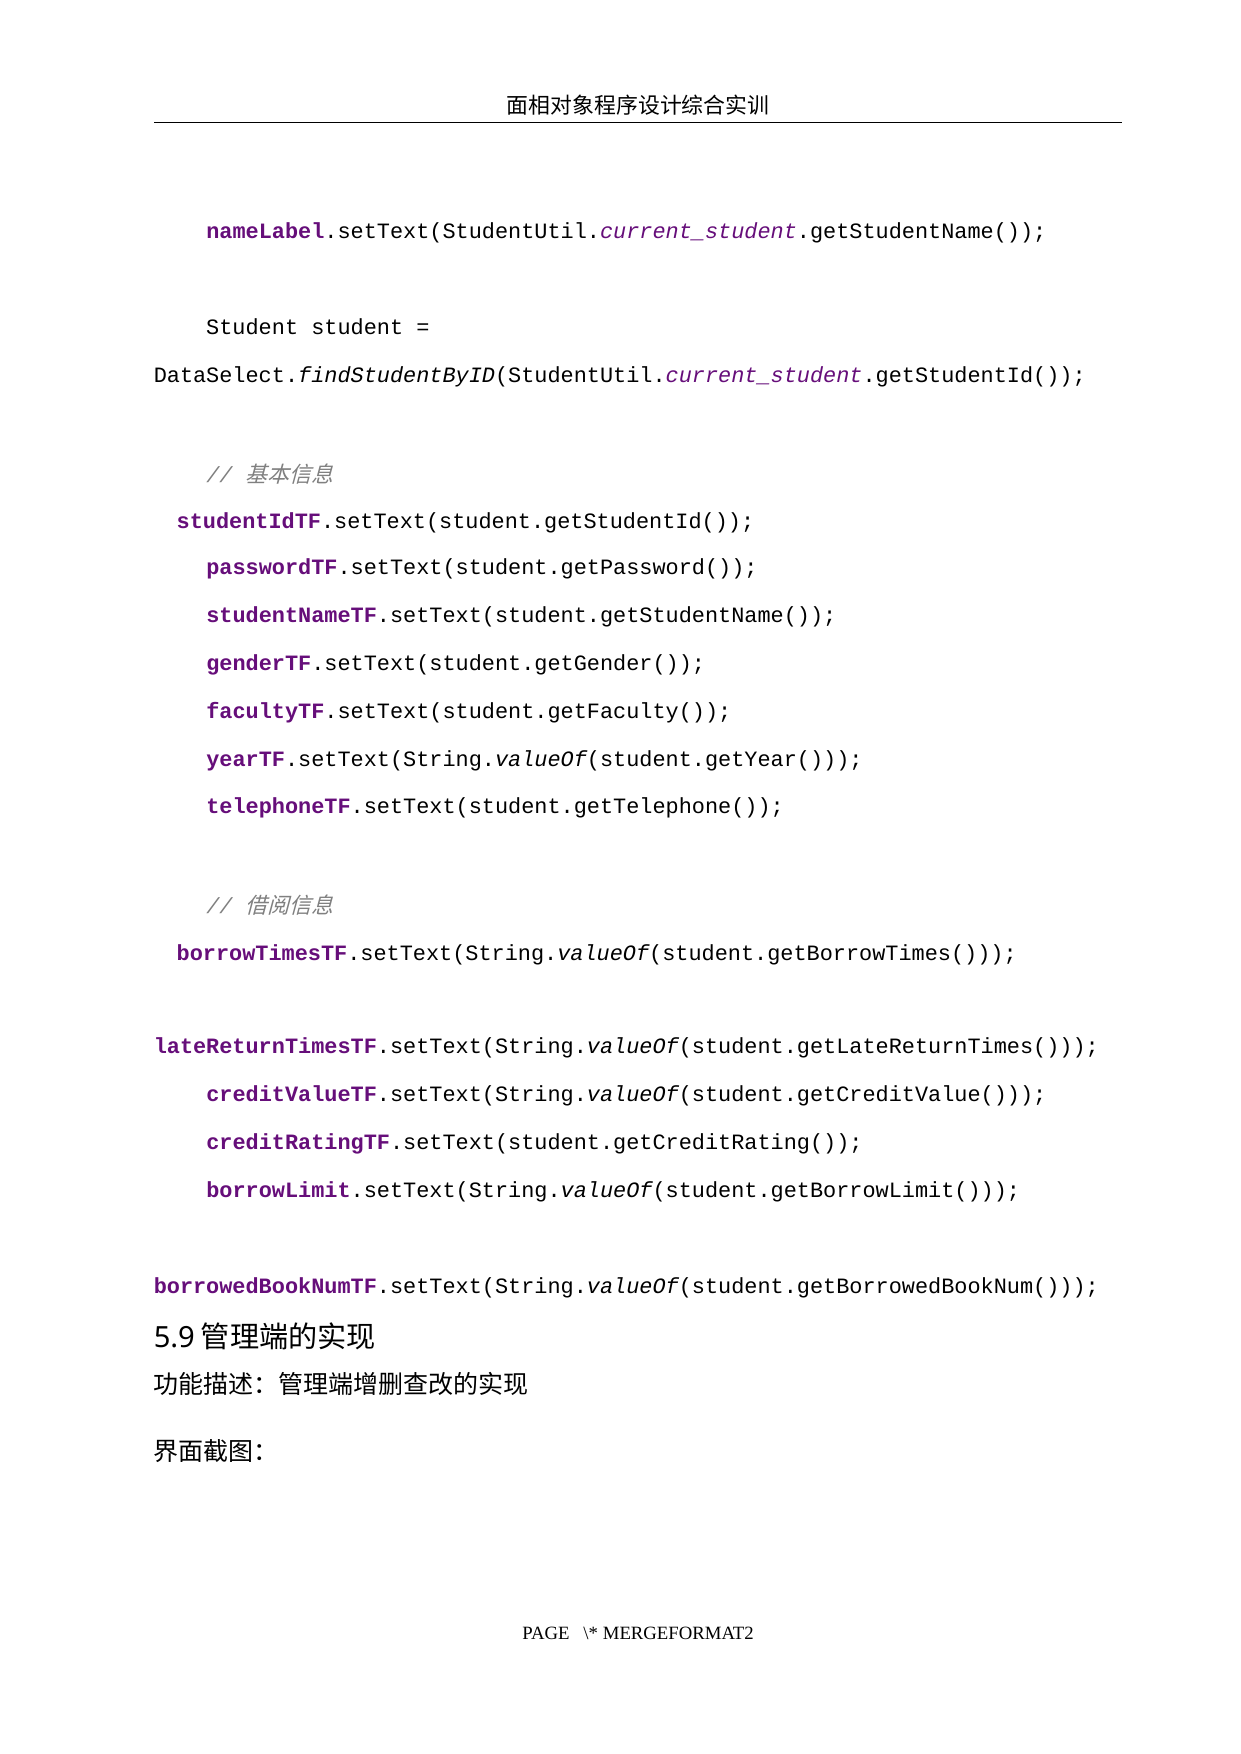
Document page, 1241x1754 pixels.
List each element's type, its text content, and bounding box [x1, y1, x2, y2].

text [153, 161, 1122, 1311]
text 功能描述：管理端增删查改的实现 [153, 1359, 1122, 1407]
text 界面截图： [153, 1425, 1122, 1473]
subtitle 5.9管理端的实现 [153, 1311, 1122, 1359]
